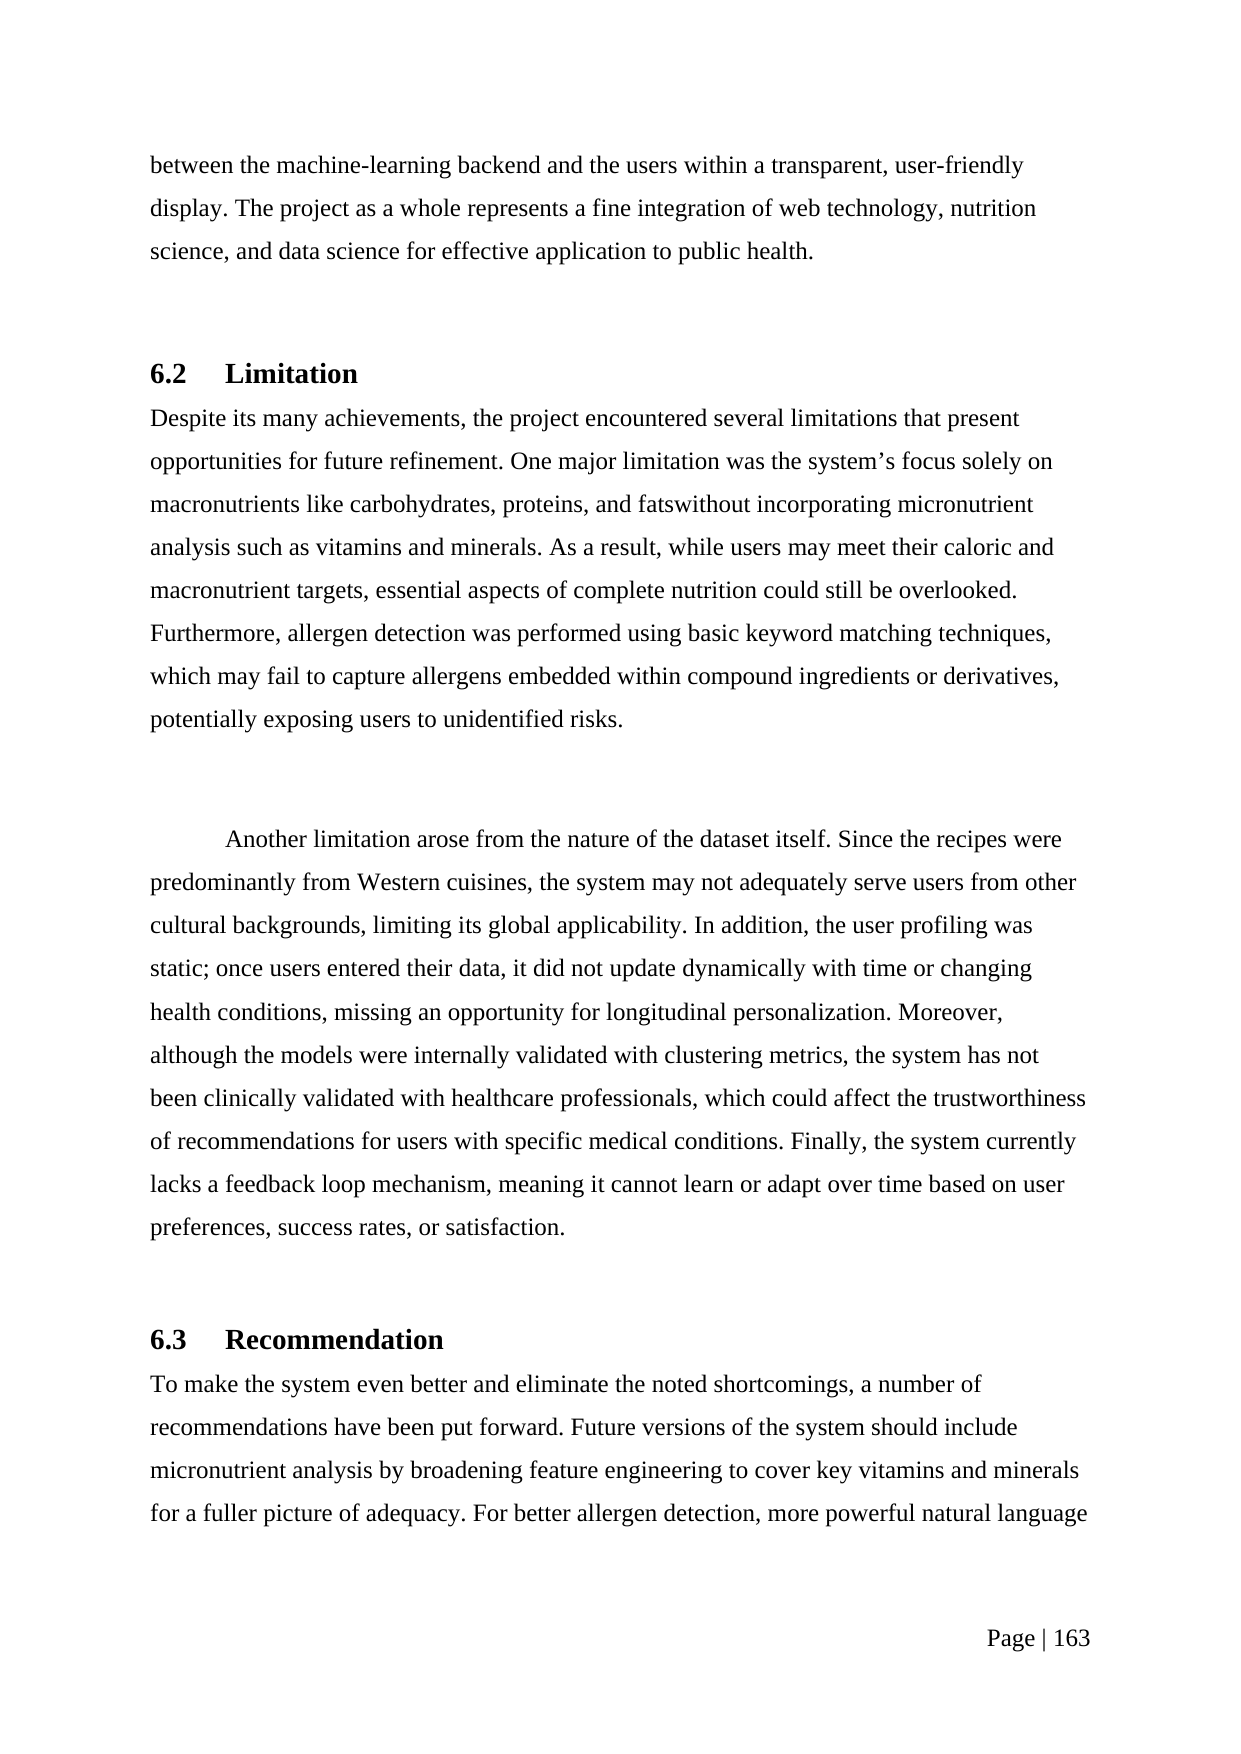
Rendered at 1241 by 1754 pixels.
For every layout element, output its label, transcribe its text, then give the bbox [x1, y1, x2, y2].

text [150, 150, 1090, 265]
subtitle 6.2 Limitation [150, 356, 1090, 389]
subtitle 6.3 Recommendation [150, 1322, 1090, 1355]
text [150, 1369, 1090, 1527]
text Despite its many achievements, the project encountered several limitations that present opportunities for future refinement. One major limitation was the system’s focus solely on macronutrients like carbohydrates, proteins, and fatswithout incorporating micronutrient analysis such as vitamins and minerals. As a result, while users may meet their caloric and macronutrient targets, essential aspects of complete nutrition could still be overlooked. Furthermore, allergen detection was performed using basic keyword matching techniques, which may fail to capture allergens embedded within compound ingredients or derivatives, potentially exposing users to unidentified risks. [150, 403, 1090, 733]
text Another limitation arose from the nature of the dataset itself. Since the recipes were predominantly from Western cuisines, the system may not adequately serve users from other cultural backgrounds, limiting its global applicability. In addition, the user profiling was static; once users entered their data, it did not update dynamically with time or changing health conditions, missing an opportunity for longitudinal personalization. Moreover, although the models were internally validated with clustering metrics, the system has not been clinically validated with healthcare professionals, which could affect the trustworthiness of recommendations for users with specific medical conditions. Finally, the system currently lacks a feedback loop mechanism, meaning it cannot learn or adapt over time based on user preferences, success rates, or satisfaction. [150, 824, 1090, 1241]
